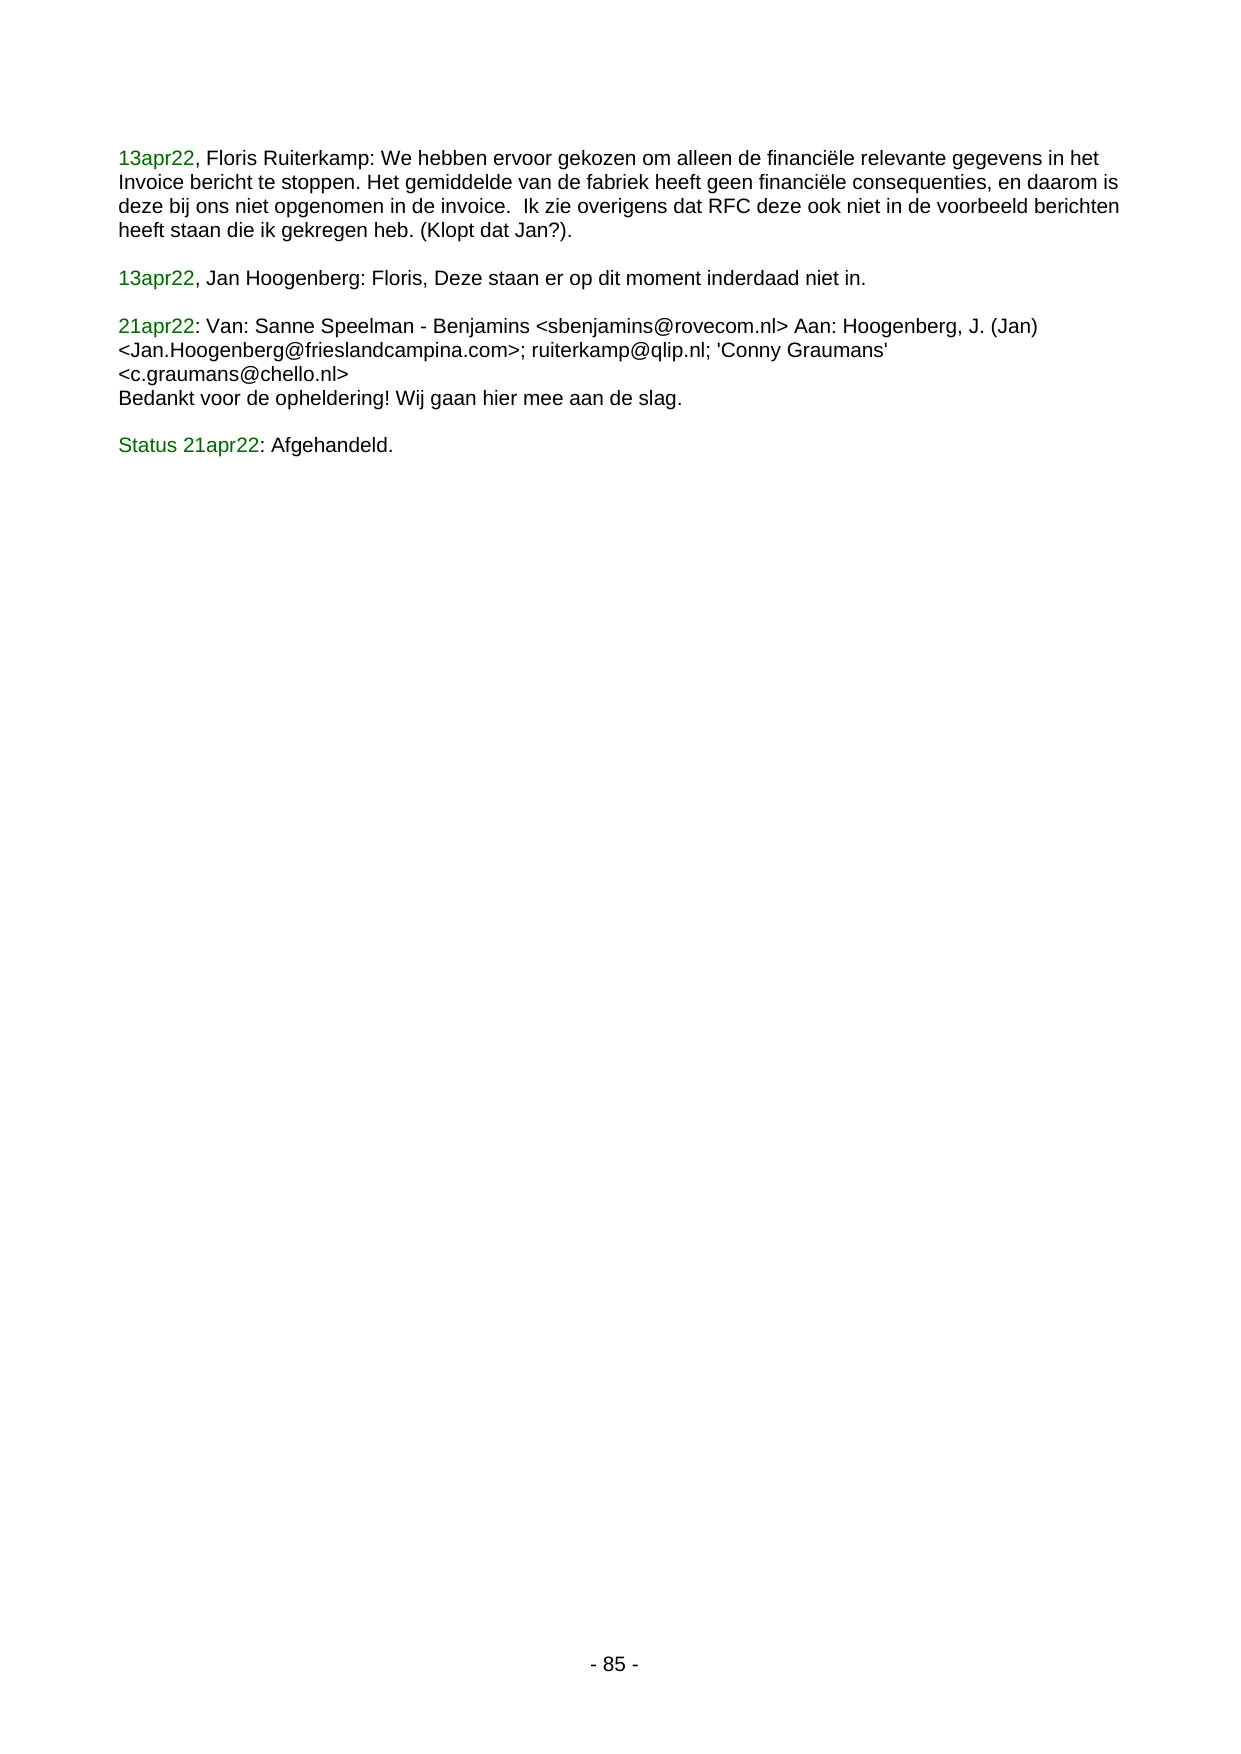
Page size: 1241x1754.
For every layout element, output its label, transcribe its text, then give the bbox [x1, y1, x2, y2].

text Bedankt voor de opheldering! Wij gaan hier mee aan de slag. [118, 385, 1122, 409]
text Status 21apr22: Afgehandeld. [118, 433, 1122, 457]
text 21apr22: Van: Sanne Speelman - Benjamins <sbenjamins@rovecom.nl> Aan: Hoogenberg, J. (Jan) <Jan.Hoogenberg@frieslandcampina.com>; ruiterkamp@qlip.nl; 'Conny Graumans' <c.graumans@chello.nl> [118, 313, 1122, 385]
text 13apr22, Floris Ruiterkamp: We hebben ervoor gekozen om alleen de financiële relevante gegevens in het Invoice bericht te stoppen. Het gemiddelde van de fabriek heeft geen financiële consequenties, en daarom is deze bij ons niet opgenomen in de invoice. Ik zie overigens dat RFC deze ook niet in de voorbeeld berichten heeft staan die ik gekregen heb. (Klopt dat Jan?). [118, 146, 1122, 242]
text 13apr22, Jan Hoogenberg: Floris, Deze staan er op dit moment inderdaad niet in. [118, 266, 1122, 289]
